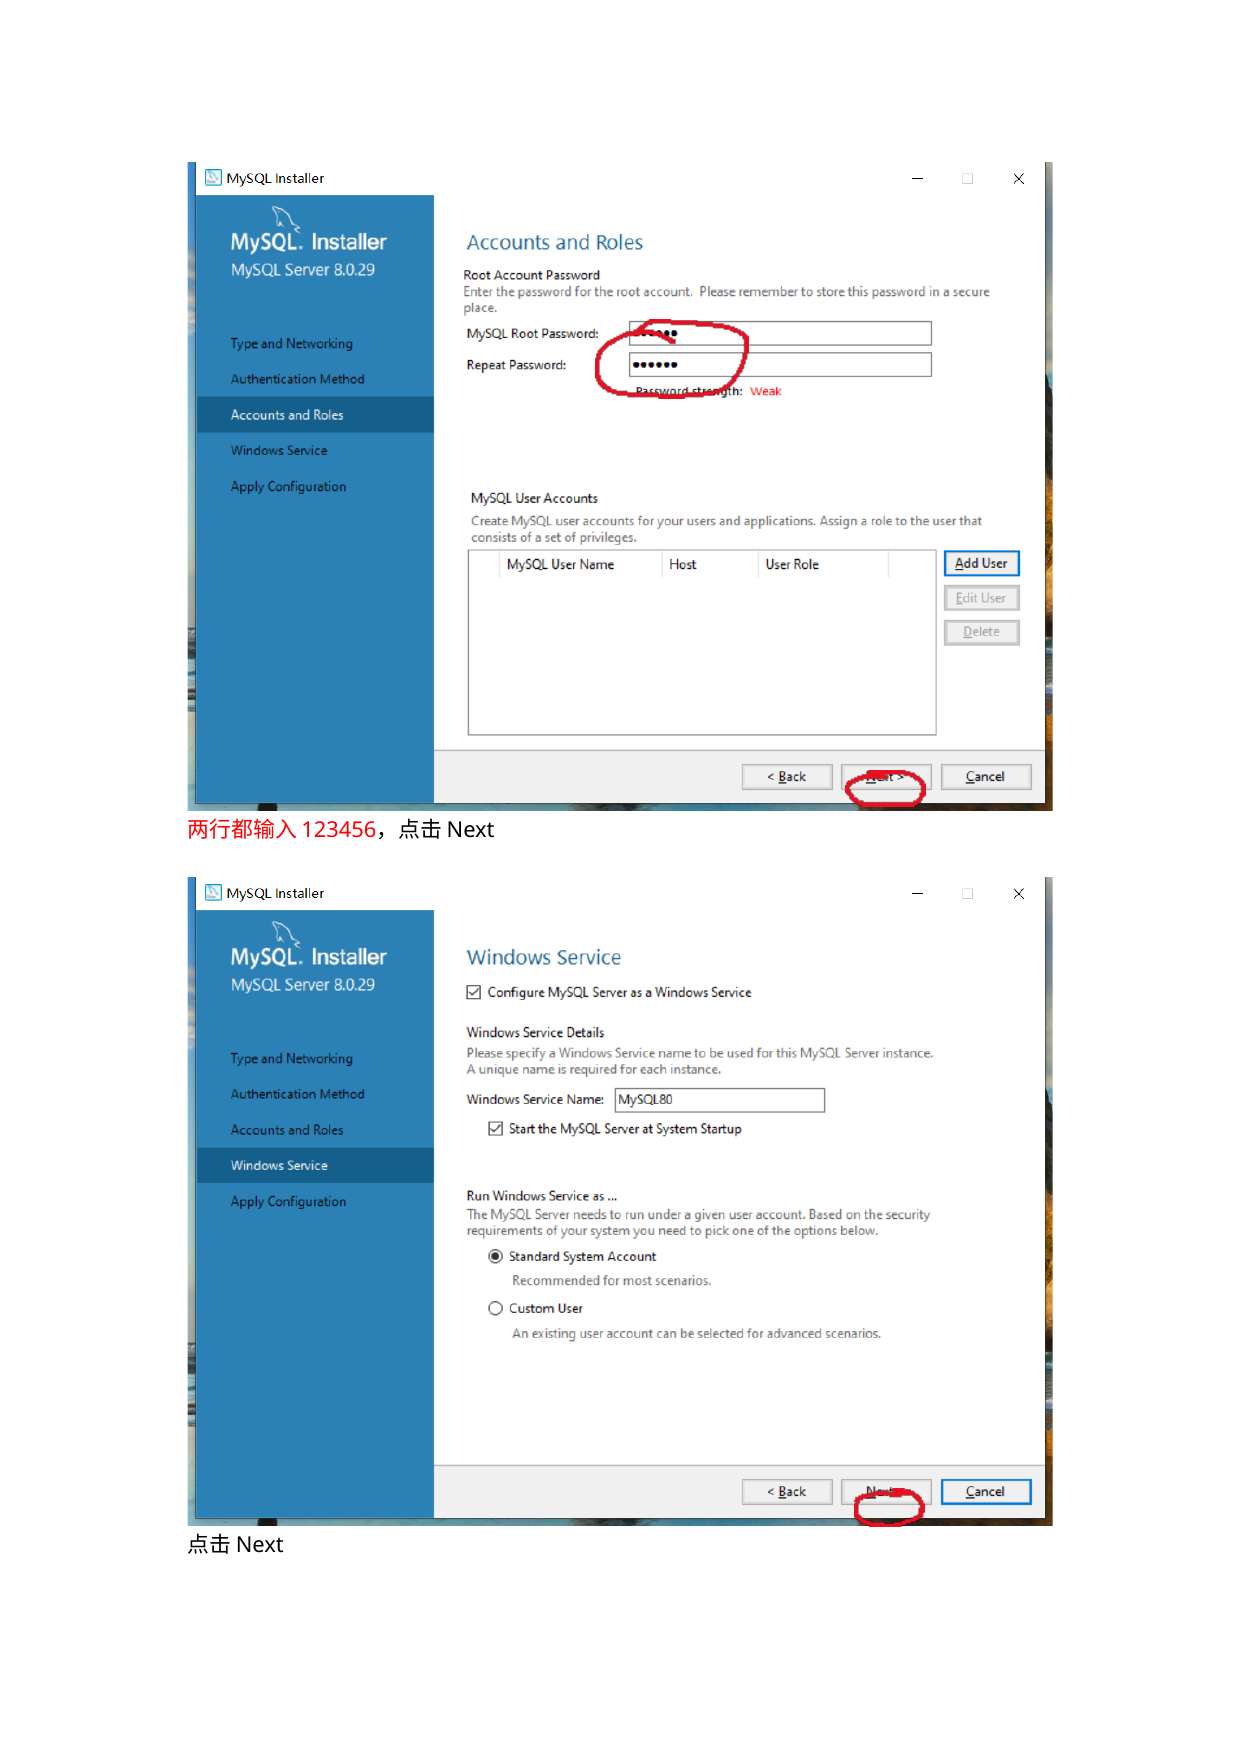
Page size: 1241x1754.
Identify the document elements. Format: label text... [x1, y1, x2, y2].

text 两行都输入123456，点击Next [187, 812, 1053, 844]
picture [187, 162, 1053, 811]
text 点击Next [187, 1527, 1053, 1559]
picture [187, 877, 1053, 1527]
